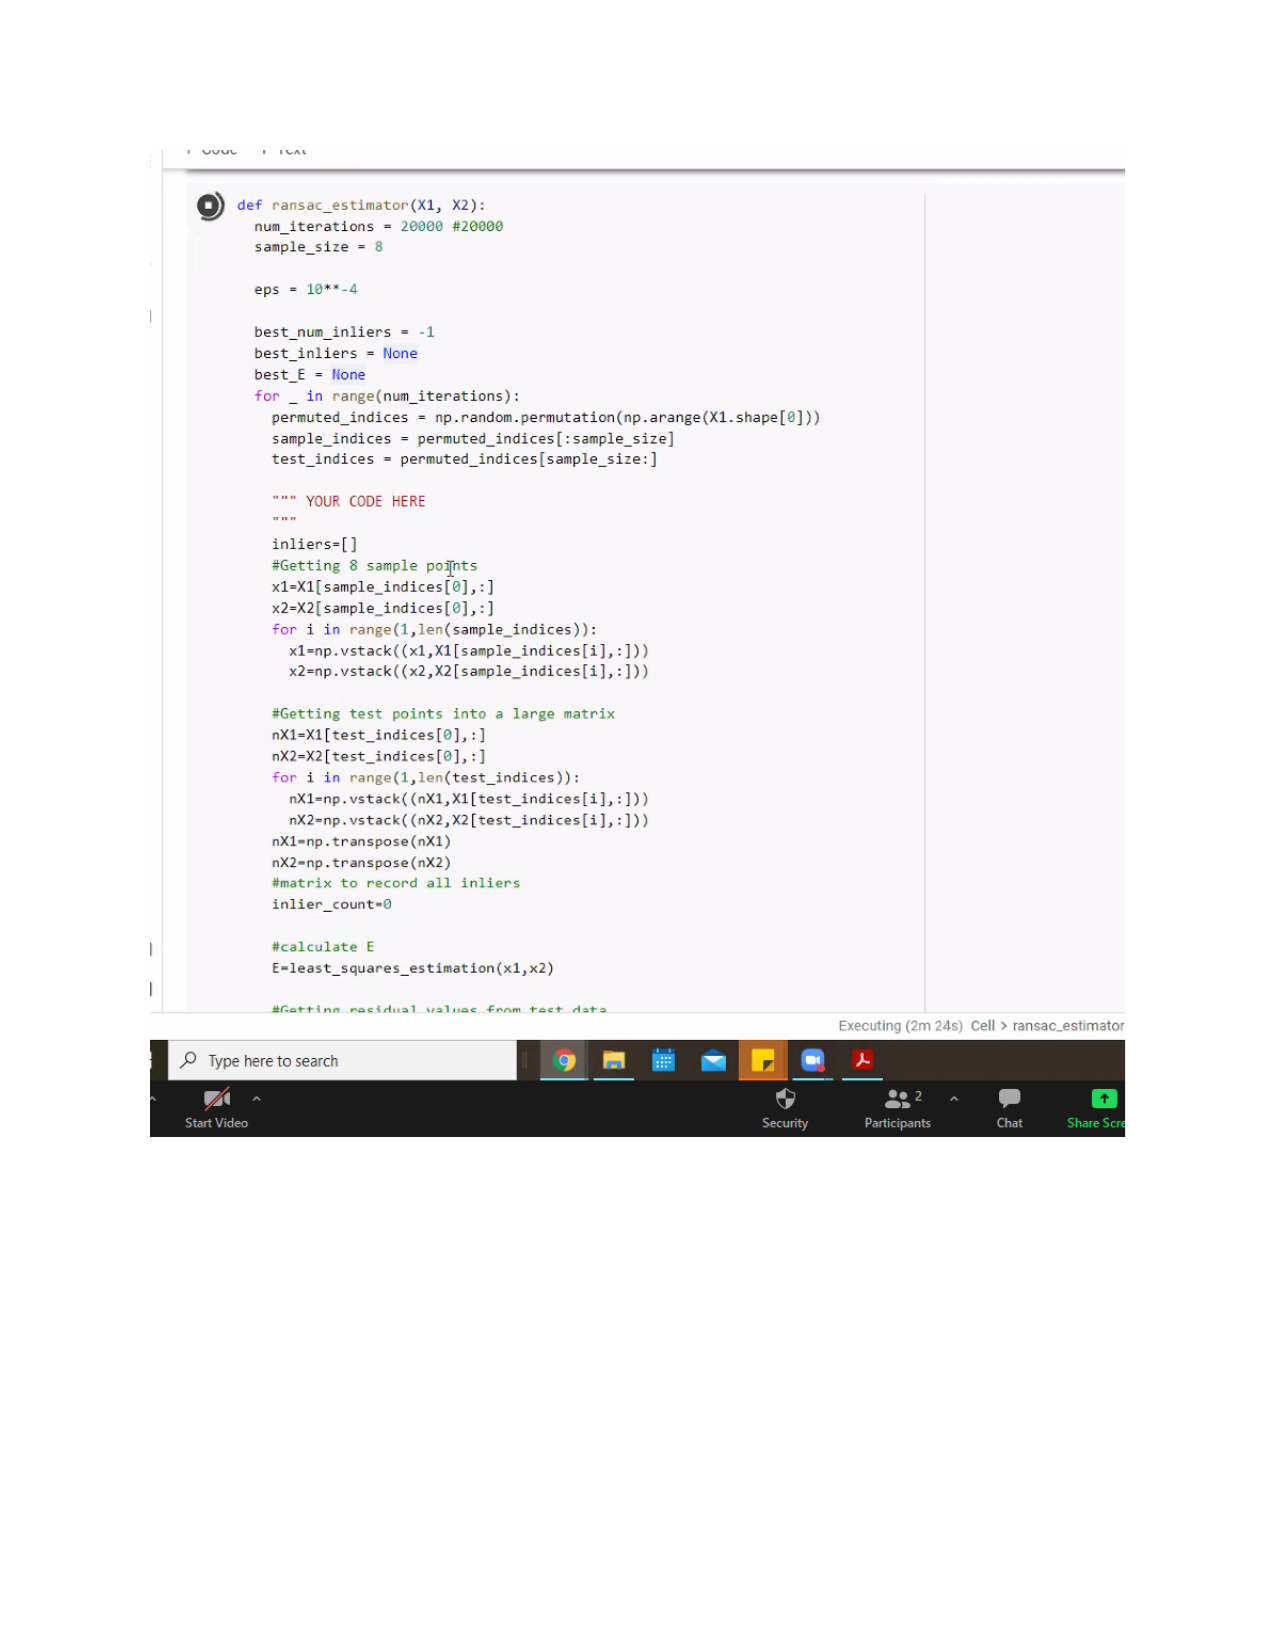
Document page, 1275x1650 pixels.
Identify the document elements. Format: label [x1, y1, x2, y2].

picture [150, 150, 1125, 1137]
